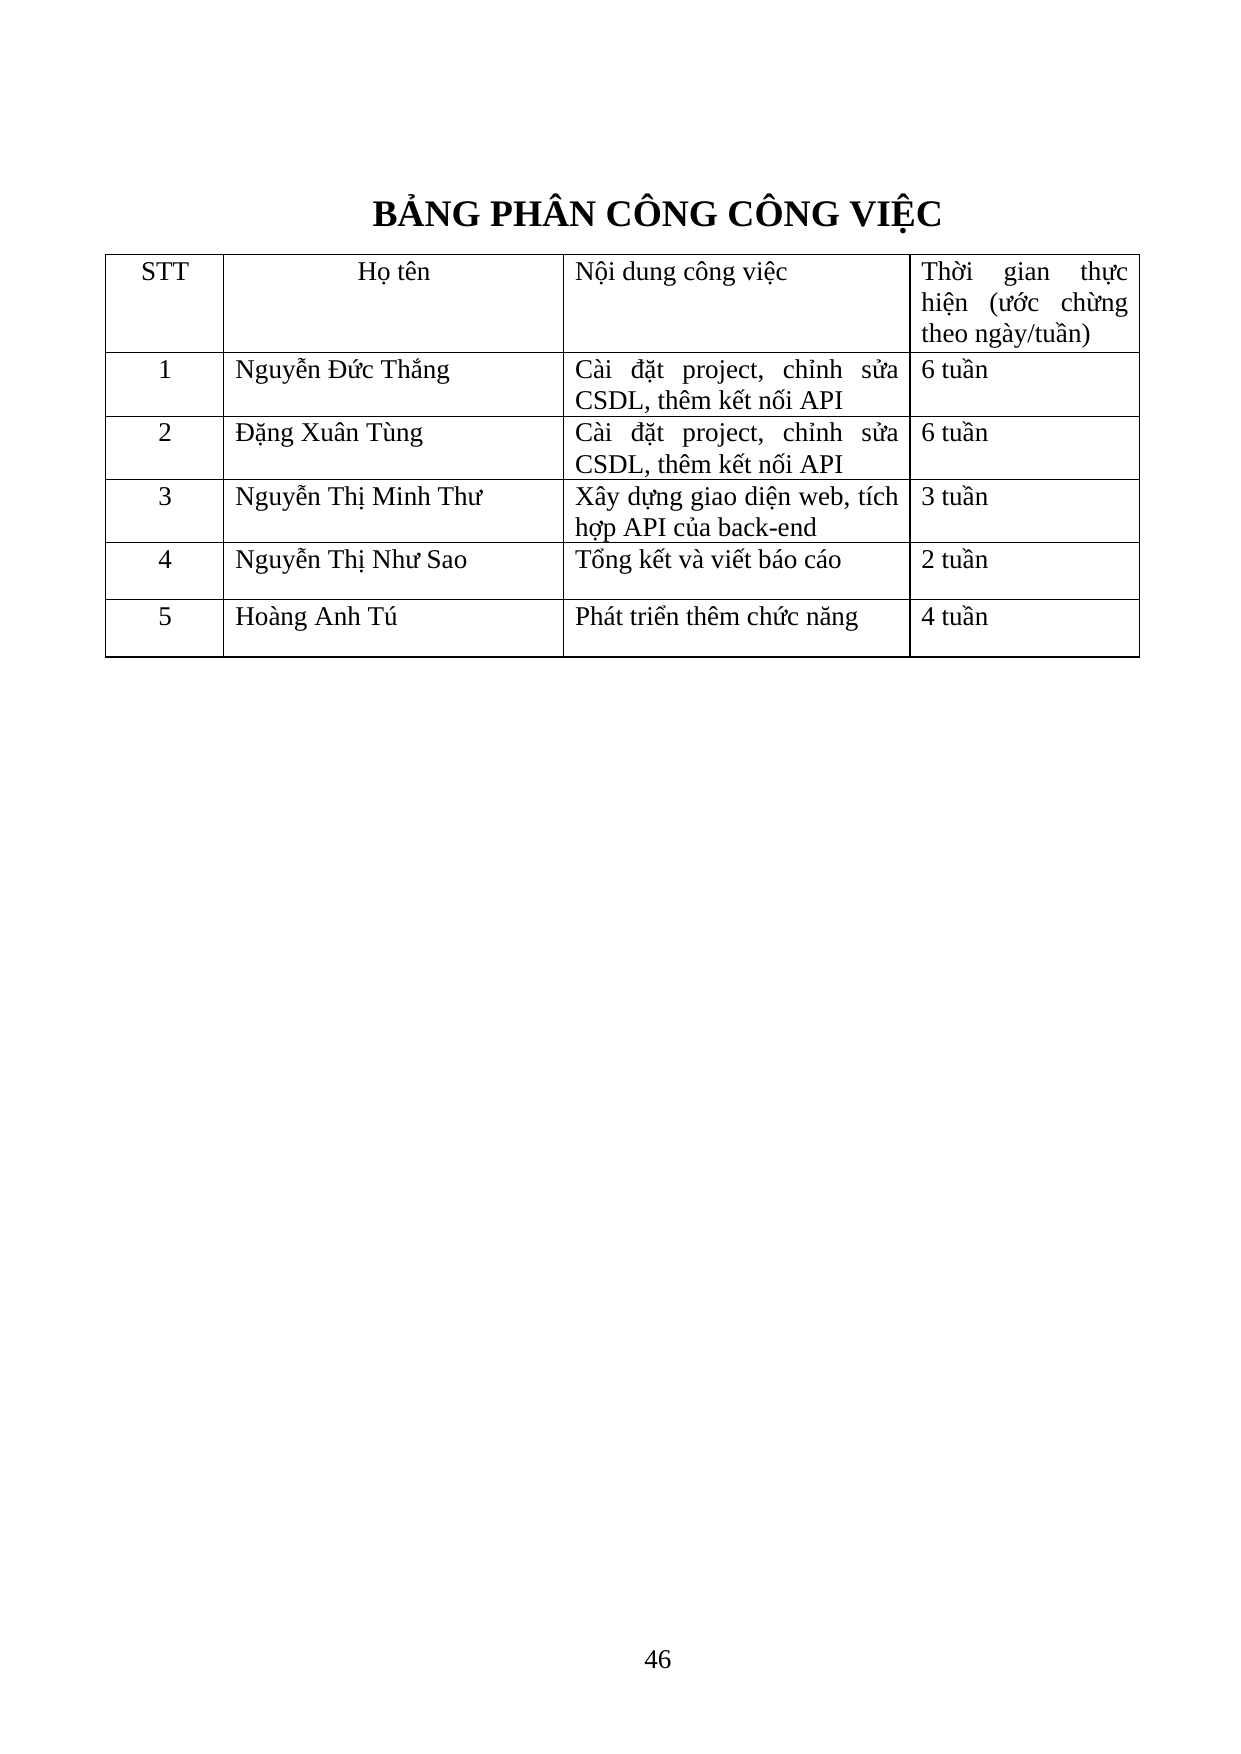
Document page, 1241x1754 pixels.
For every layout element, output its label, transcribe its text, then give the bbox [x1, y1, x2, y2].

table_header Họ tên [224, 255, 563, 352]
table_cell Nguyễn Thị Minh Thư [224, 480, 563, 542]
table_cell Phát triển thêm chức năng [564, 600, 909, 656]
table_cell Hoàng Anh Tú [224, 600, 563, 656]
table_cell Tổng kết và viết báo cáo [564, 543, 909, 599]
subtitle BẢNG PHÂN CÔNG CÔNG VIỆC [150, 192, 1090, 235]
table_cell 6 tuần [911, 353, 1139, 416]
table_cell 1 [106, 353, 223, 416]
table_cell Đặng Xuân Tùng [224, 417, 563, 479]
table_cell Cài đặt project, chỉnh sửa CSDL, thêm kết nối API [564, 353, 909, 416]
table_header Thời gian thực hiện (ước chừng theo ngày/tuần) [911, 255, 1139, 352]
table_cell Nguyễn Đức Thắng [224, 353, 563, 416]
table_header Nội dung công việc [564, 255, 909, 352]
table_cell 4 tuần [911, 600, 1139, 656]
table_cell 3 tuần [911, 480, 1139, 542]
table_cell Nguyễn Thị Như Sao [224, 543, 563, 599]
table_cell 3 [106, 480, 223, 542]
table_cell 5 [106, 600, 223, 656]
table_cell 2 tuần [911, 543, 1139, 599]
table_cell Xây dựng giao diện web, tích hợp API của back-end [564, 480, 909, 542]
table_header STT [106, 255, 223, 352]
table_cell 2 [106, 417, 223, 479]
table_cell 4 [106, 543, 223, 599]
table_cell Cài đặt project, chỉnh sửa CSDL, thêm kết nối API [564, 417, 909, 479]
table_cell 6 tuần [911, 417, 1139, 479]
